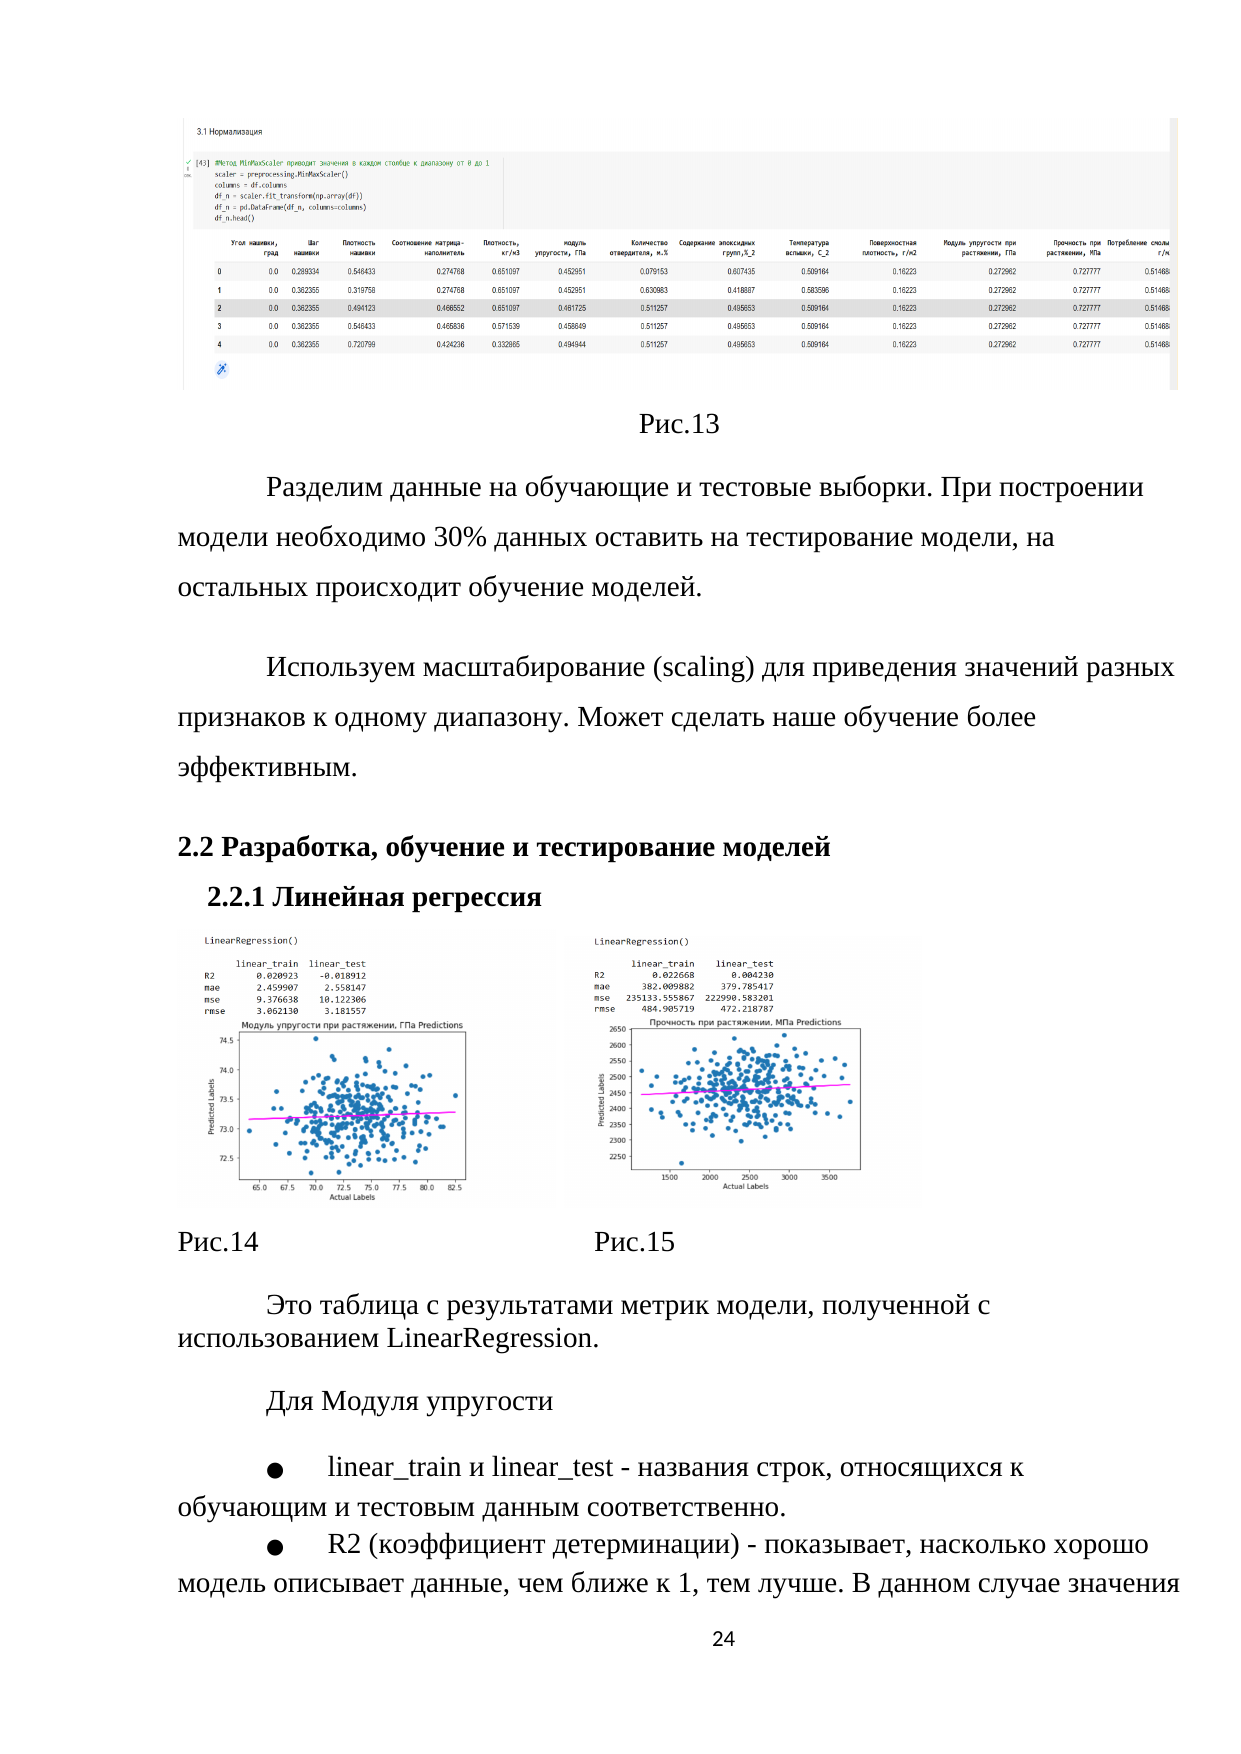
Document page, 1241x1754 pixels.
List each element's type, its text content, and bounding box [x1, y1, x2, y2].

text Используем масштабирование (scaling) для приведения значений разных признаков к одному диапазону. Может сделать наше обучение более эффективным. [177, 649, 1181, 783]
text Разделим данные на обучающие и тестовые выборки. При построении модели необходимо 30% данных оставить на тестирование модели, на остальных происходит обучение моделей. [177, 469, 1181, 603]
list linear_train и linear_test - названия строк, относящихся к обучающим и тестовым данным соответственно. [177, 1446, 1181, 1522]
picture [563, 936, 922, 1208]
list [177, 1522, 1181, 1598]
text Для Модуля упругости [177, 1383, 1181, 1417]
text Рис.14 Рис.15 [177, 1224, 1181, 1258]
picture [177, 929, 557, 1208]
text Рис.13 [177, 406, 1181, 439]
picture [177, 118, 1178, 390]
text 2.2 Разработка, обучение и тестирование моделей [177, 829, 1181, 862]
text Это таблица с результатами метрик модели, полученной с использованием LinearRegression. [177, 1287, 1181, 1354]
text 2.2.1 Линейная регрессия [177, 879, 1181, 913]
